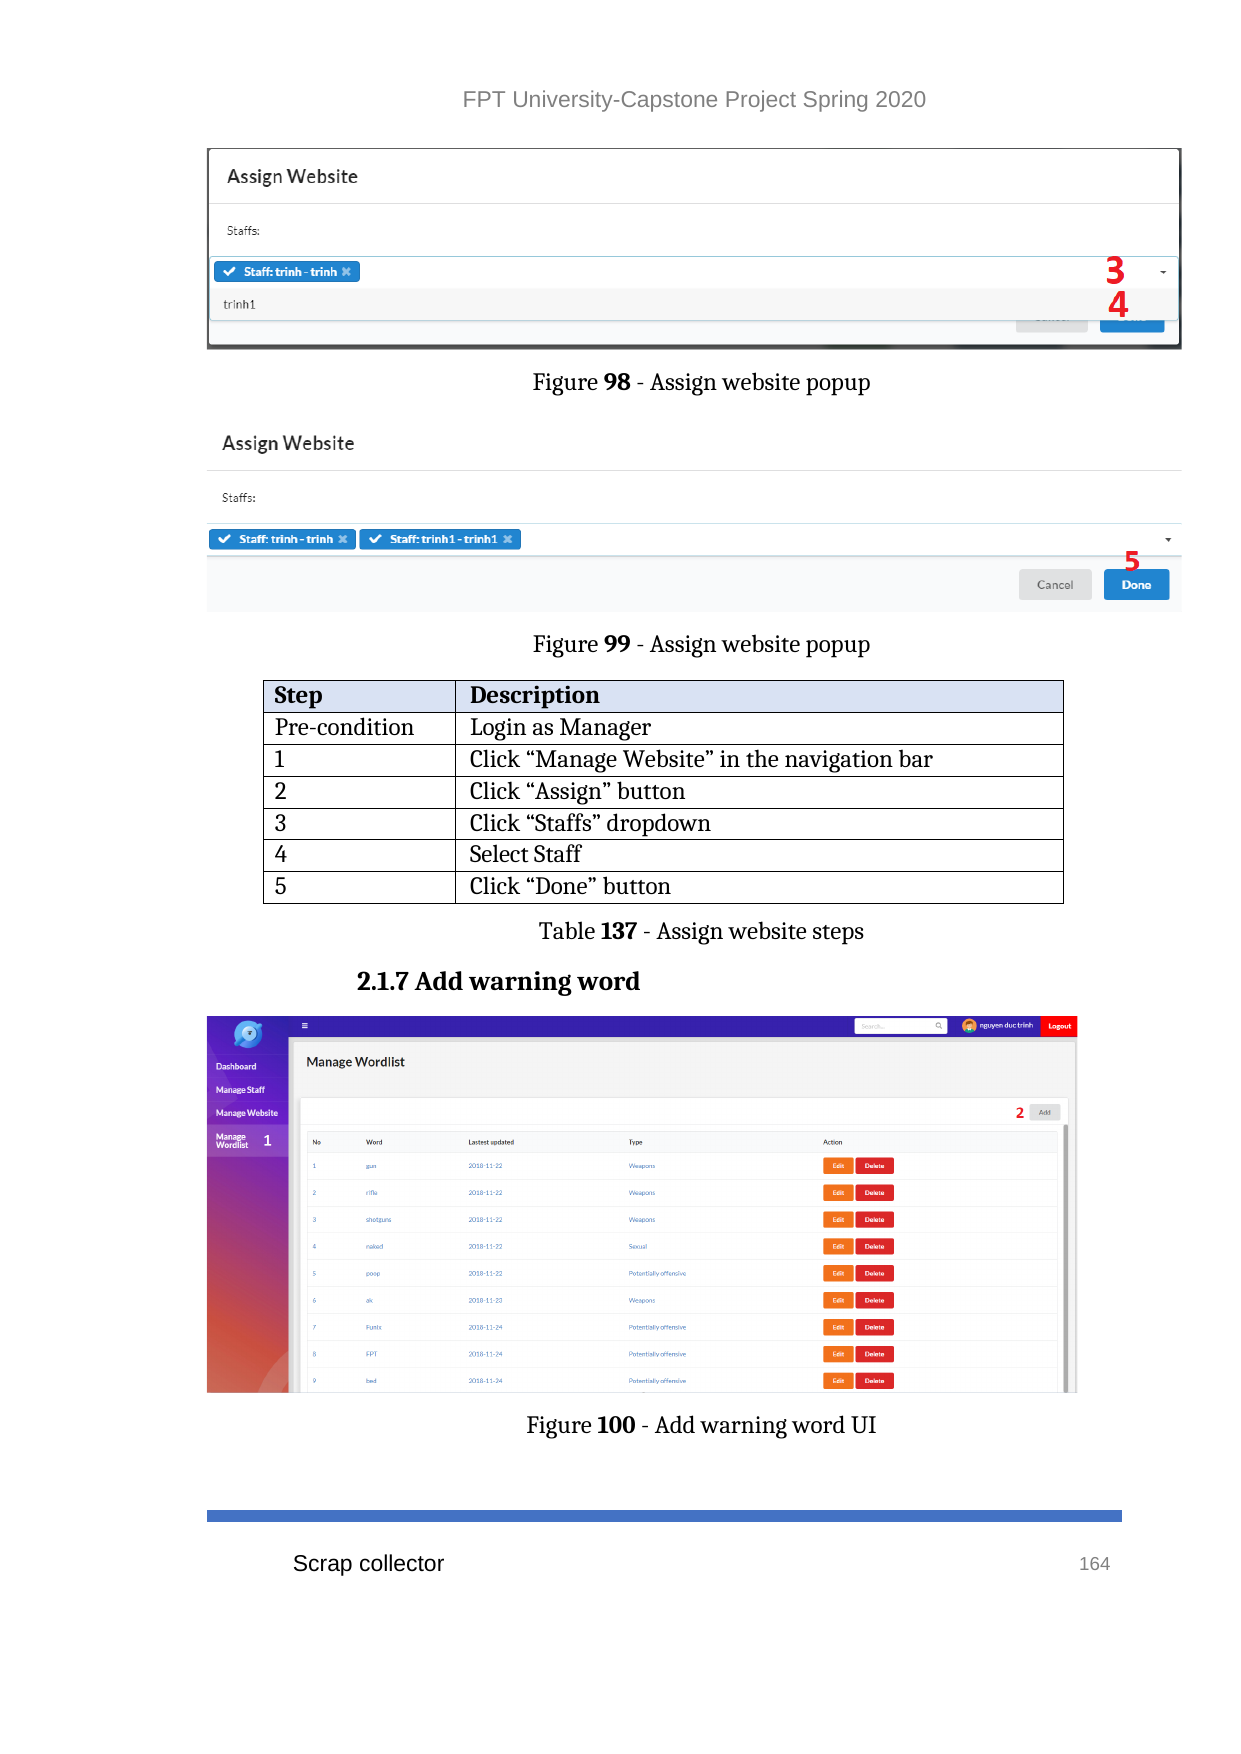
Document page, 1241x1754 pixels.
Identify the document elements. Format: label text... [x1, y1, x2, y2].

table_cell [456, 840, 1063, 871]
text Table 137 - Assign website steps [207, 917, 1122, 945]
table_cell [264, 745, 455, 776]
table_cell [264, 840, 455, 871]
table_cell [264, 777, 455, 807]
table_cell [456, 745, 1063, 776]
text Figure 100 - Add warning word UI [207, 1411, 1122, 1440]
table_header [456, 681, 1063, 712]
picture [206, 417, 1182, 612]
text Figure 99 - Assign website popup [207, 630, 1122, 659]
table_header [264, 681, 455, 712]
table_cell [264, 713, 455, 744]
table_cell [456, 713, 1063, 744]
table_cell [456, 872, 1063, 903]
text Figure 98 - Assign website popup [207, 368, 1122, 397]
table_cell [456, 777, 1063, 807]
picture [206, 1016, 1078, 1393]
picture [206, 147, 1182, 350]
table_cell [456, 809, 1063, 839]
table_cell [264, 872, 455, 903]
text 2.1.7 Add warning word [207, 966, 1122, 997]
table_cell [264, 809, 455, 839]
